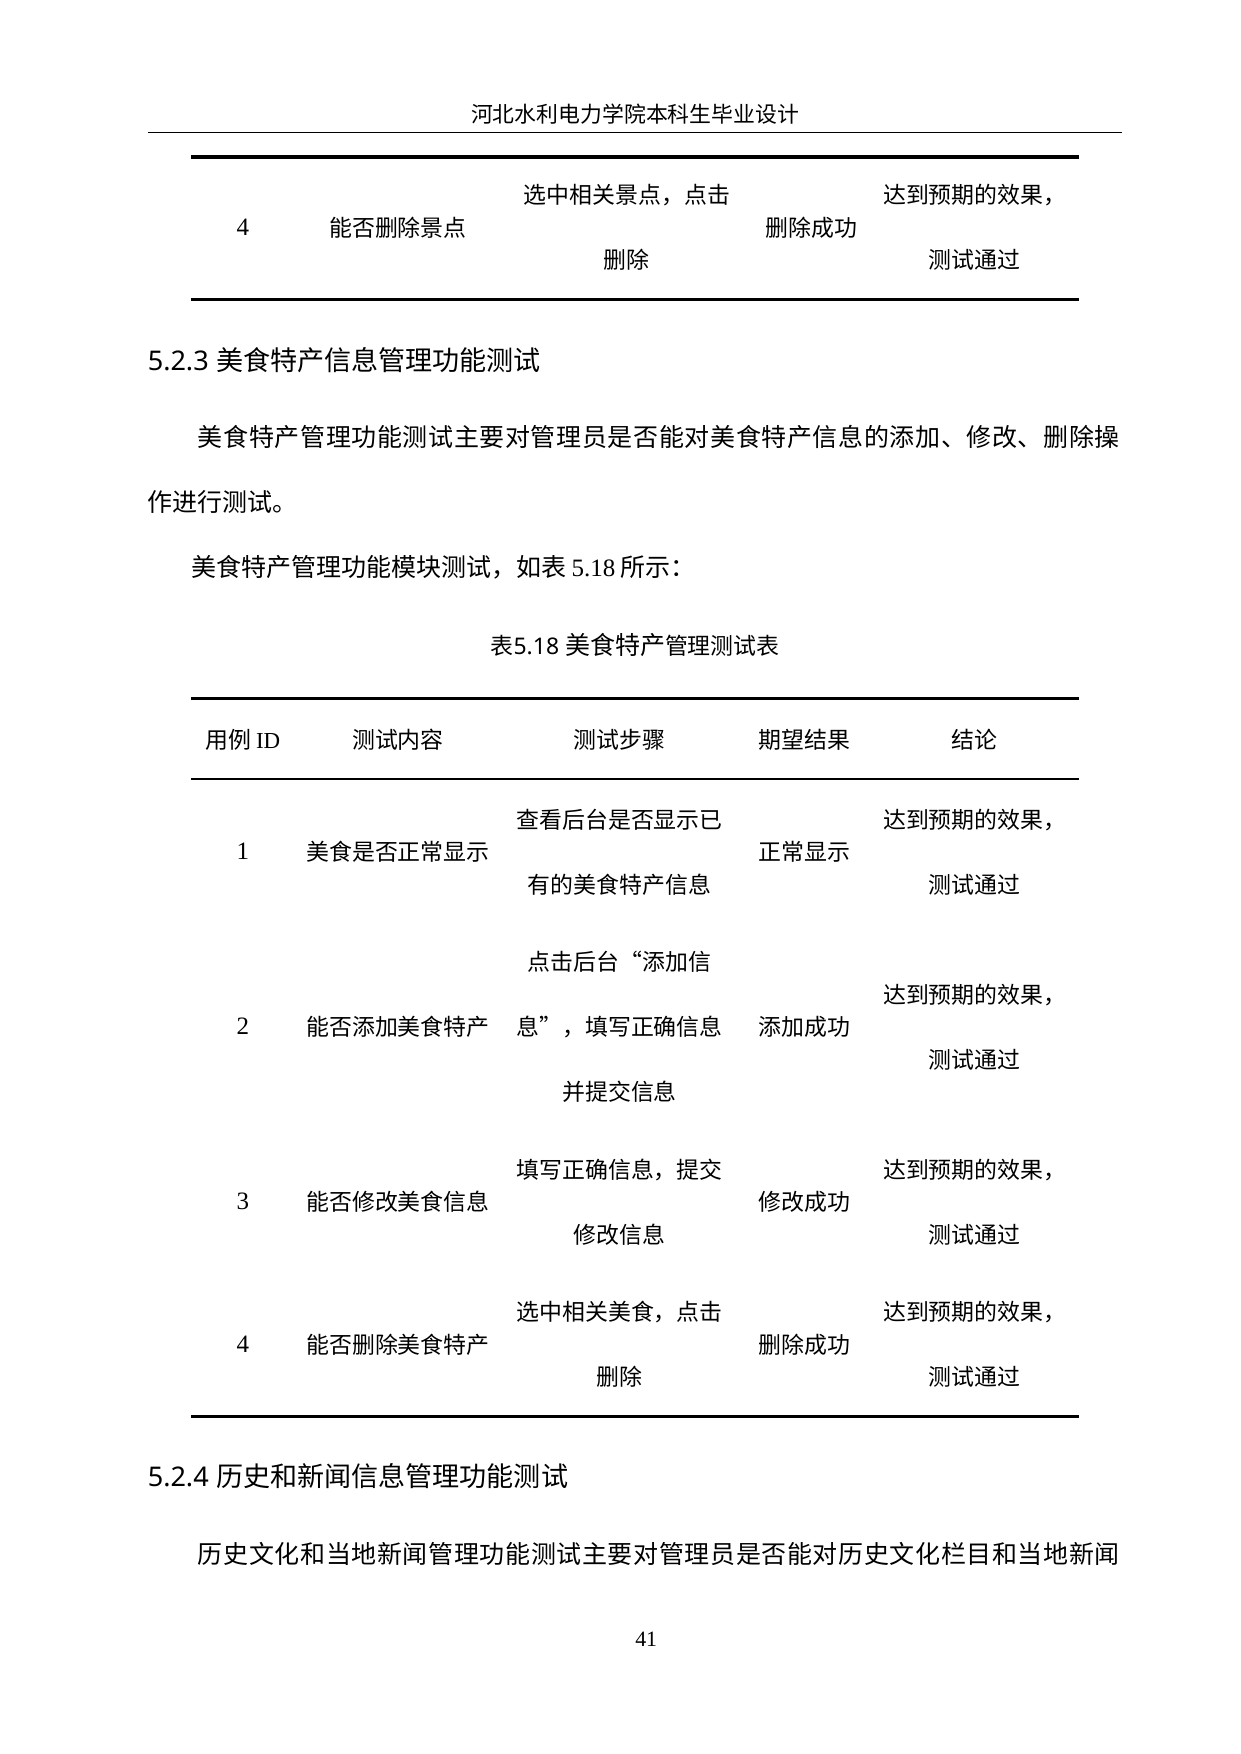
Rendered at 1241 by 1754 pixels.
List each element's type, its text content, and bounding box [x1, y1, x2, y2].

table_cell 点击后台“添加信息”，填写正确信息并提交信息 [501, 922, 737, 1129]
table_cell 选中相关景点，点击删除 [501, 159, 752, 298]
subtitle 美食特产信息管理功能测试 [148, 326, 1122, 391]
table_cell 删除成功 [752, 159, 870, 298]
table_cell 查看后台是否显示已有的美食特产信息 [501, 780, 737, 922]
table_cell 能否删除景点 [294, 159, 501, 298]
subtitle 历史和新闻信息管理功能测试 [148, 1443, 1122, 1508]
table_cell 3 [191, 1130, 294, 1272]
table_cell 修改成功 [738, 1130, 870, 1272]
table_header 结论 [870, 700, 1079, 777]
table_cell 4 [191, 1272, 294, 1414]
text 美食特产管理功能测试主要对管理员是否能对美食特产信息的添加、修改、删除操作进行测试。 [148, 403, 1122, 533]
table_cell 达到预期的效果，测试通过 [870, 922, 1079, 1129]
table_cell 美食是否正常显示 [294, 780, 501, 922]
table_cell 能否修改美食信息 [294, 1130, 501, 1272]
table_header 期望结果 [738, 700, 870, 777]
table_cell 正常显示 [738, 780, 870, 922]
table_cell 添加成功 [738, 922, 870, 1129]
table_cell 达到预期的效果，测试通过 [870, 159, 1079, 298]
table_cell 删除成功 [738, 1272, 870, 1414]
table_cell 2 [191, 922, 294, 1129]
table_header 测试步骤 [501, 700, 737, 777]
table_cell 选中相关美食，点击删除 [501, 1272, 737, 1414]
table_cell 能否删除美食特产 [294, 1272, 501, 1414]
table_cell 达到预期的效果，测试通过 [870, 780, 1079, 922]
table_cell 4 [191, 159, 294, 298]
table_cell 达到预期的效果，测试通过 [870, 1272, 1079, 1414]
table_cell 填写正确信息，提交修改信息 [501, 1130, 737, 1272]
table_header 用例ID [191, 700, 294, 777]
table_cell 1 [191, 780, 294, 922]
table_cell 能否添加美食特产 [294, 922, 501, 1129]
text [148, 1520, 1122, 1585]
table_cell 达到预期的效果，测试通过 [870, 1130, 1079, 1272]
table_header 测试内容 [294, 700, 501, 777]
